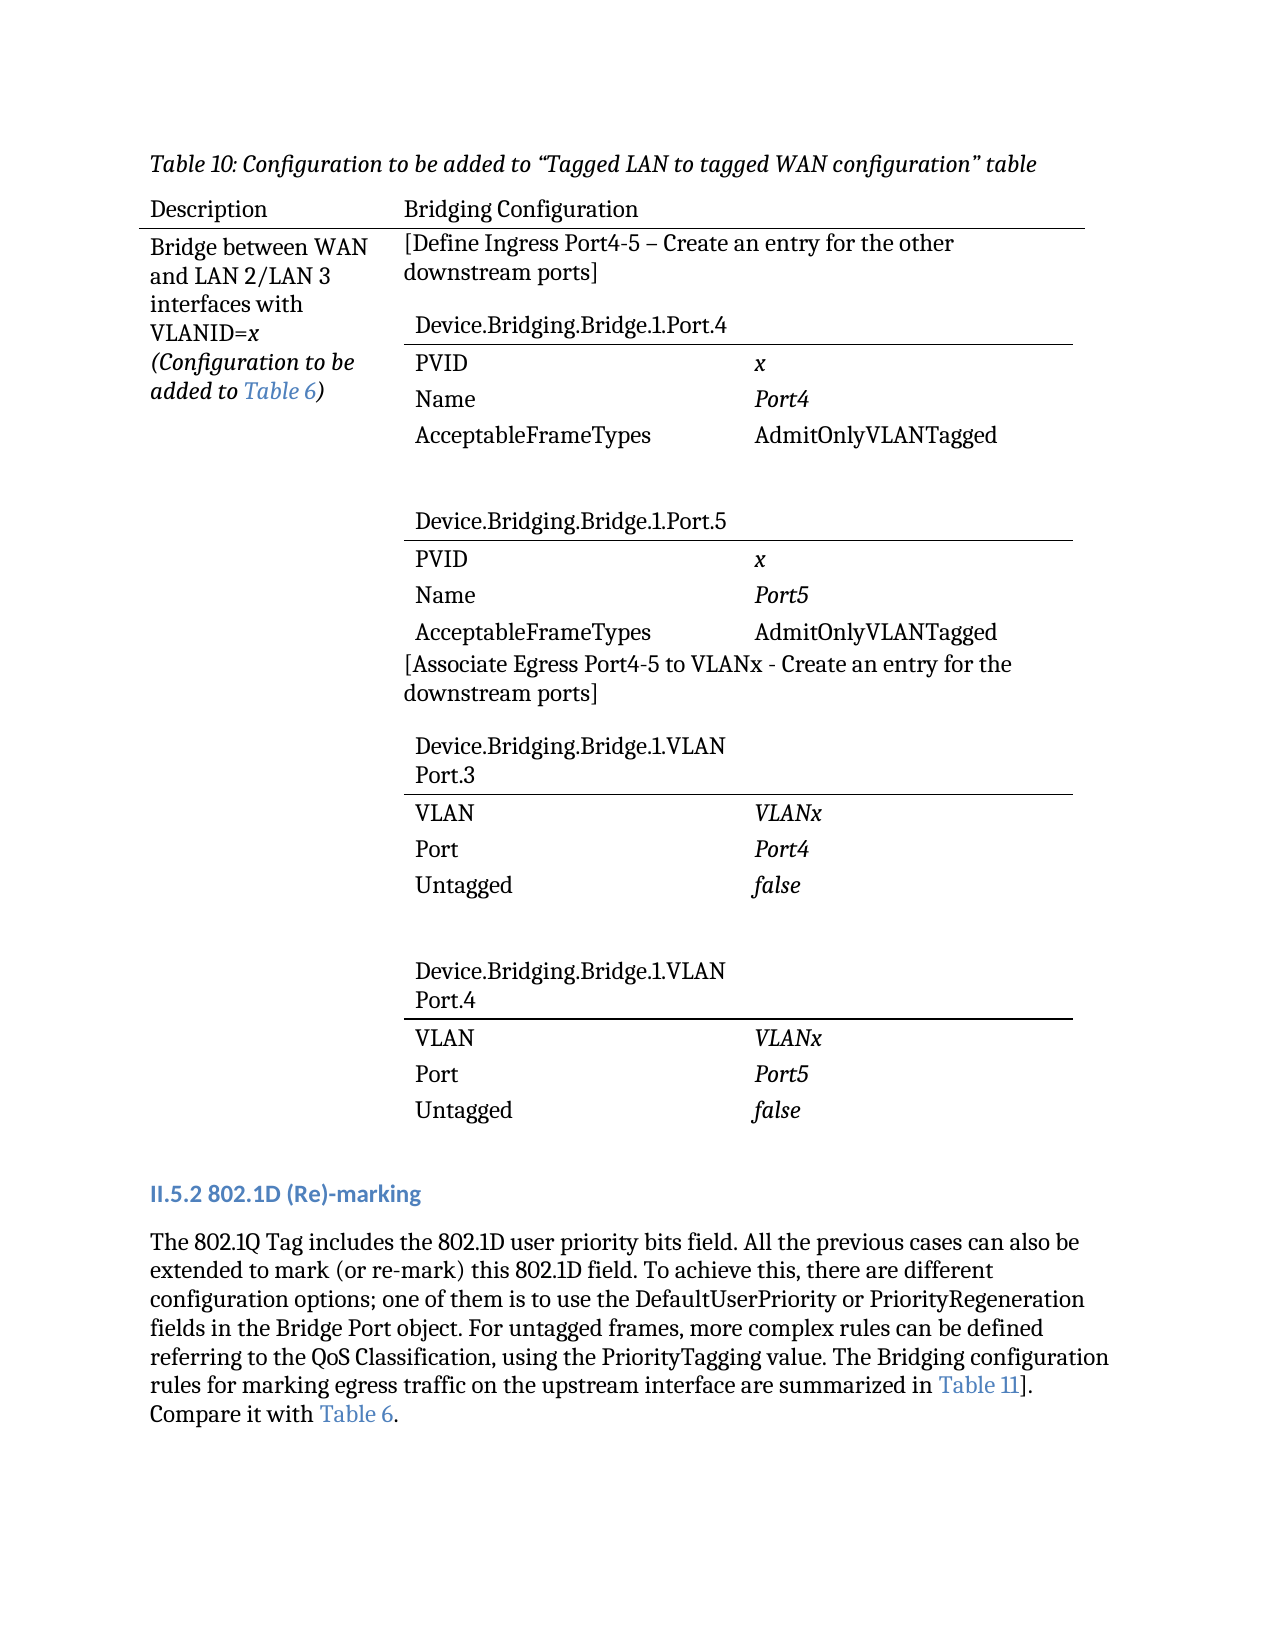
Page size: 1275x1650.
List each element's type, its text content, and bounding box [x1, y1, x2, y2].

table_cell [Define Ingress Port4-5 – Create an entry for the other downstream ports] [Associate Egress Port4-5 to VLANx - Create an entry for the downstream ports] [393, 229, 1084, 1157]
subtitle II.5.2 802.1D (Re)-marking [150, 1178, 1125, 1209]
table_header Bridging Configuration [393, 191, 1084, 227]
table_header Description [139, 191, 392, 227]
text The 802.1Q Tag includes the 802.1D user priority bits field. All the previous cases can also be extended to mark (or re-mark) this 802.1D field. To achieve this, there are different configuration options; one of them is to use the DefaultUserPriority or PriorityRegeneration fields in the Bridge Port object. For untagged frames, more complex rules can be defined referring to the QoS Classification, using the PriorityTagging value. The Bridging configuration rules for marking egress traffic on the upstream interface are summarized in Table 11]. Compare it with Table 6. [150, 1227, 1125, 1429]
text Table 10: Configuration to be added to “Tagged LAN to tagged WAN configuration” table [150, 150, 1125, 179]
table_cell Bridge between WAN and LAN 2/LAN 3 interfaces with VLANID=x (Configuration to be added to Table 6) [139, 229, 392, 1157]
